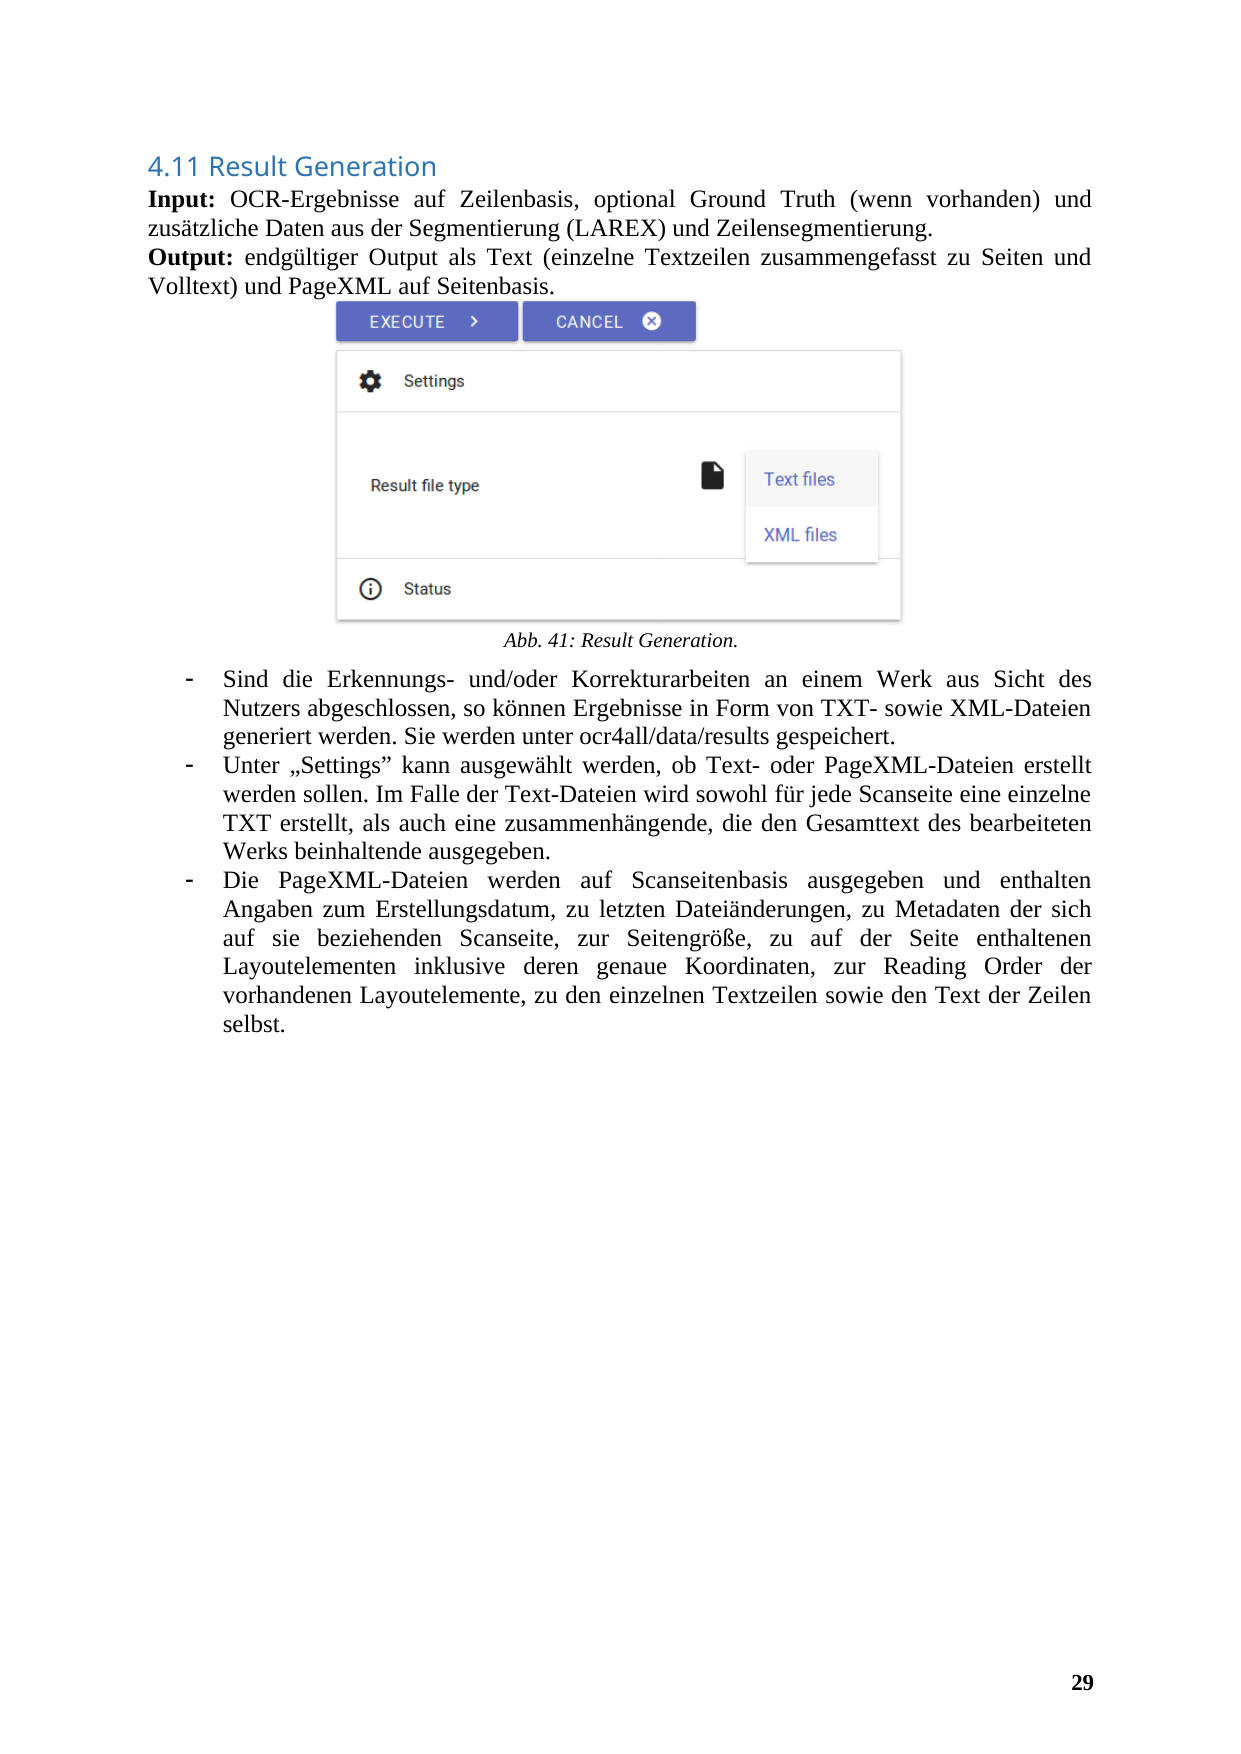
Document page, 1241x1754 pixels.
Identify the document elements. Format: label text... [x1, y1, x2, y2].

picture [334, 299, 907, 628]
text Output: endgültiger Output als Text (einzelne Textzeilen zusammengefasst zu Seiten und Volltext) und PageXML auf Seitenbasis. [148, 242, 1092, 299]
list Die PageXML-Dateien werden auf Scanseitenbasis ausgegeben und enthalten Angaben zum Erstellungsdatum, zu letzten Dateiänderungen, zu Metadaten der sich auf sie beziehenden Scanseite, zur Seitengröße, zu auf der Seite enthaltenen Layoutelementen inklusive deren genaue Koordinaten, zur Reading Order der vorhandenen Layoutelemente, zu den einzelnen Textzeilen sowie den Text der Zeilen selbst. [185, 865, 1092, 1038]
subtitle 4.11 Result Generation [148, 148, 1092, 184]
list Sind die Erkennungs- und/oder Korrekturarbeiten an einem Werk aus Sicht des Nutzers abgeschlossen, so können Ergebnisse in Form von TXT- sowie XML-Dateien generiert werden. Sie werden unter ocr4all/data/results gespeichert. [185, 664, 1092, 750]
list Abb. 41: Result Generation. [223, 628, 1092, 652]
list Unter „Settings” kann ausgewählt werden, ob Text- oder PageXML-Dateien erstellt werden sollen. Im Falle der Text-Dateien wird sowohl für jede Scanseite eine einzelne TXT erstellt, als auch eine zusammenhängende, die den Gesamttext des bearbeiteten Werks beinhaltende ausgegeben. [185, 750, 1092, 865]
text Input: OCR-Ergebnisse auf Zeilenbasis, optional Ground Truth (wenn vorhanden) und zusätzliche Daten aus der Segmentierung (LAREX) und Zeilensegmentierung. [148, 184, 1092, 242]
